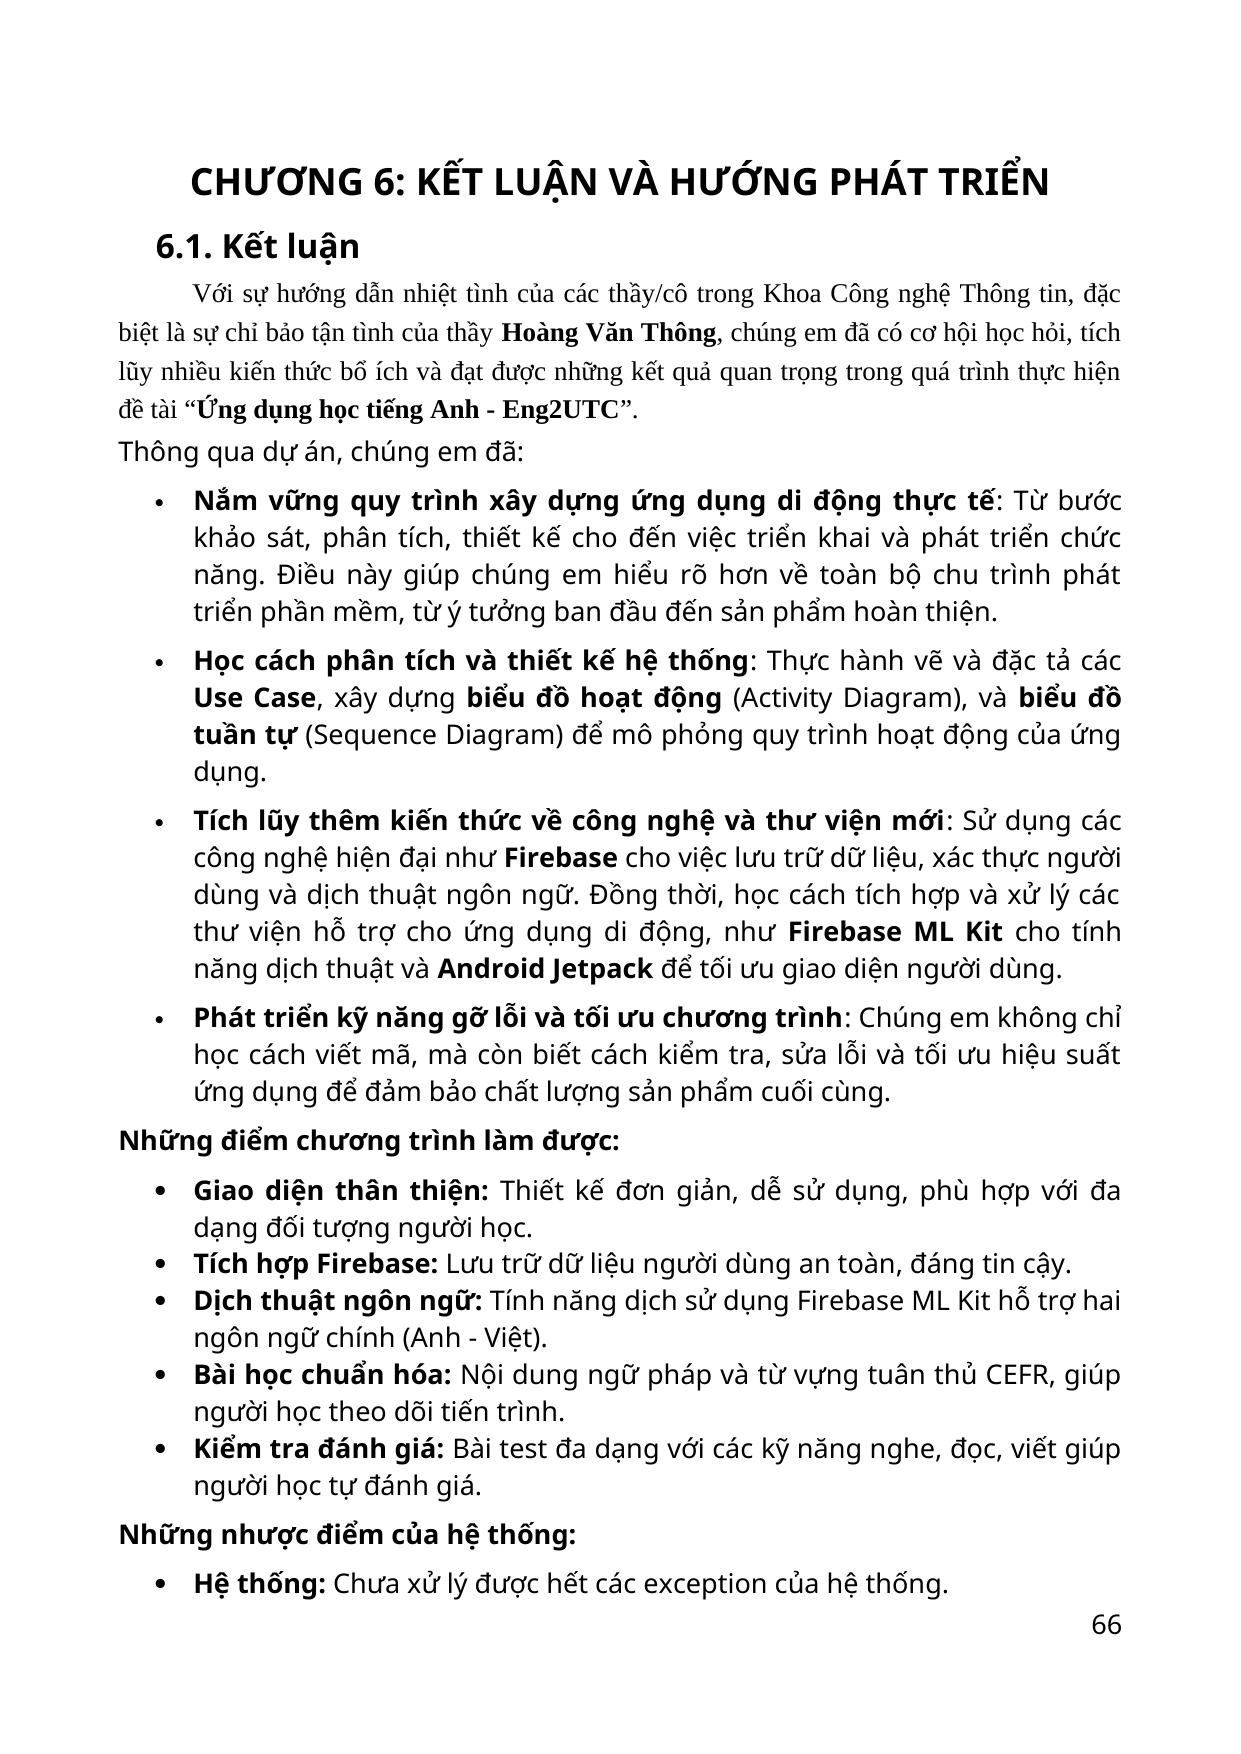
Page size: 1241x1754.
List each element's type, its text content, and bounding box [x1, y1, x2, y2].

list Học cách phân tích và thiết kế hệ thống: Thực hành vẽ và đặc tả các Use Case, xây dựng biểu đồ hoạt động (Activity Diagram), và biểu đồ tuần tự (Sequence Diagram) để mô phỏng quy trình hoạt động của ứng dụng. [156, 642, 1122, 789]
list Tích lũy thêm kiến thức về công nghệ và thư viện mới: Sử dụng các công nghệ hiện đại như Firebase cho việc lưu trữ dữ liệu, xác thực người dùng và dịch thuật ngôn ngữ. Đồng thời, học cách tích hợp và xử lý các thư viện hỗ trợ cho ứng dụng di động, như Firebase ML Kit cho tính năng dịch thuật và Android Jetpack để tối ưu giao diện người dùng. [156, 802, 1122, 986]
list Bài học chuẩn hóa: Nội dung ngữ pháp và từ vựng tuân thủ CEFR, giúp người học theo dõi tiến trình. [156, 1356, 1122, 1429]
list Tích hợp Firebase: Lưu trữ dữ liệu người dùng an toàn, đáng tin cậy. [156, 1245, 1122, 1282]
list Phát triển kỹ năng gỡ lỗi và tối ưu chương trình: Chúng em không chỉ học cách viết mã, mà còn biết cách kiểm tra, sửa lỗi và tối ưu hiệu suất ứng dụng để đảm bảo chất lượng sản phẩm cuối cùng. [156, 999, 1122, 1109]
text Với sự hướng dẫn nhiệt tình của các thầy/cô trong Khoa Công nghệ Thông tin, đặc biệt là sự chỉ bảo tận tình của thầy Hoàng Văn Thông, chúng em đã có cơ hội học hỏi, tích lũy nhiều kiến thức bổ ích và đạt được những kết quả quan trọng trong quá trình thực hiện đề tài “Ứng dụng học tiếng Anh - Eng2UTC”. [118, 277, 1122, 425]
text Những điểm chương trình làm được: [118, 1122, 1122, 1159]
list Giao diện thân thiện: Thiết kế đơn giản, dễ sử dụng, phù hợp với đa dạng đối tượng người học. [156, 1171, 1122, 1245]
list Kiểm tra đánh giá: Bài test đa dạng với các kỹ năng nghe, đọc, viết giúp người học tự đánh giá. [156, 1429, 1122, 1503]
list Hệ thống: Chưa xử lý được hết các exception của hệ thống. [156, 1565, 1122, 1602]
list Nắm vững quy trình xây dựng ứng dụng di động thực tế: Từ bước khảo sát, phân tích, thiết kế cho đến việc triển khai và phát triển chức năng. Điều này giúp chúng em hiểu rõ hơn về toàn bộ chu trình phát triển phần mềm, từ ý tưởng ban đầu đến sản phẩm hoàn thiện. [156, 482, 1122, 629]
text Thông qua dự án, chúng em đã: [118, 432, 1122, 469]
subtitle Kết luận [156, 223, 1122, 269]
subtitle KẾT LUẬN VÀ HƯỚNG PHÁT TRIỂN [118, 156, 1122, 207]
text Những nhược điểm của hệ thống: [118, 1516, 1122, 1552]
list Dịch thuật ngôn ngữ: Tính năng dịch sử dụng Firebase ML Kit hỗ trợ hai ngôn ngữ chính (Anh - Việt). [156, 1282, 1122, 1356]
